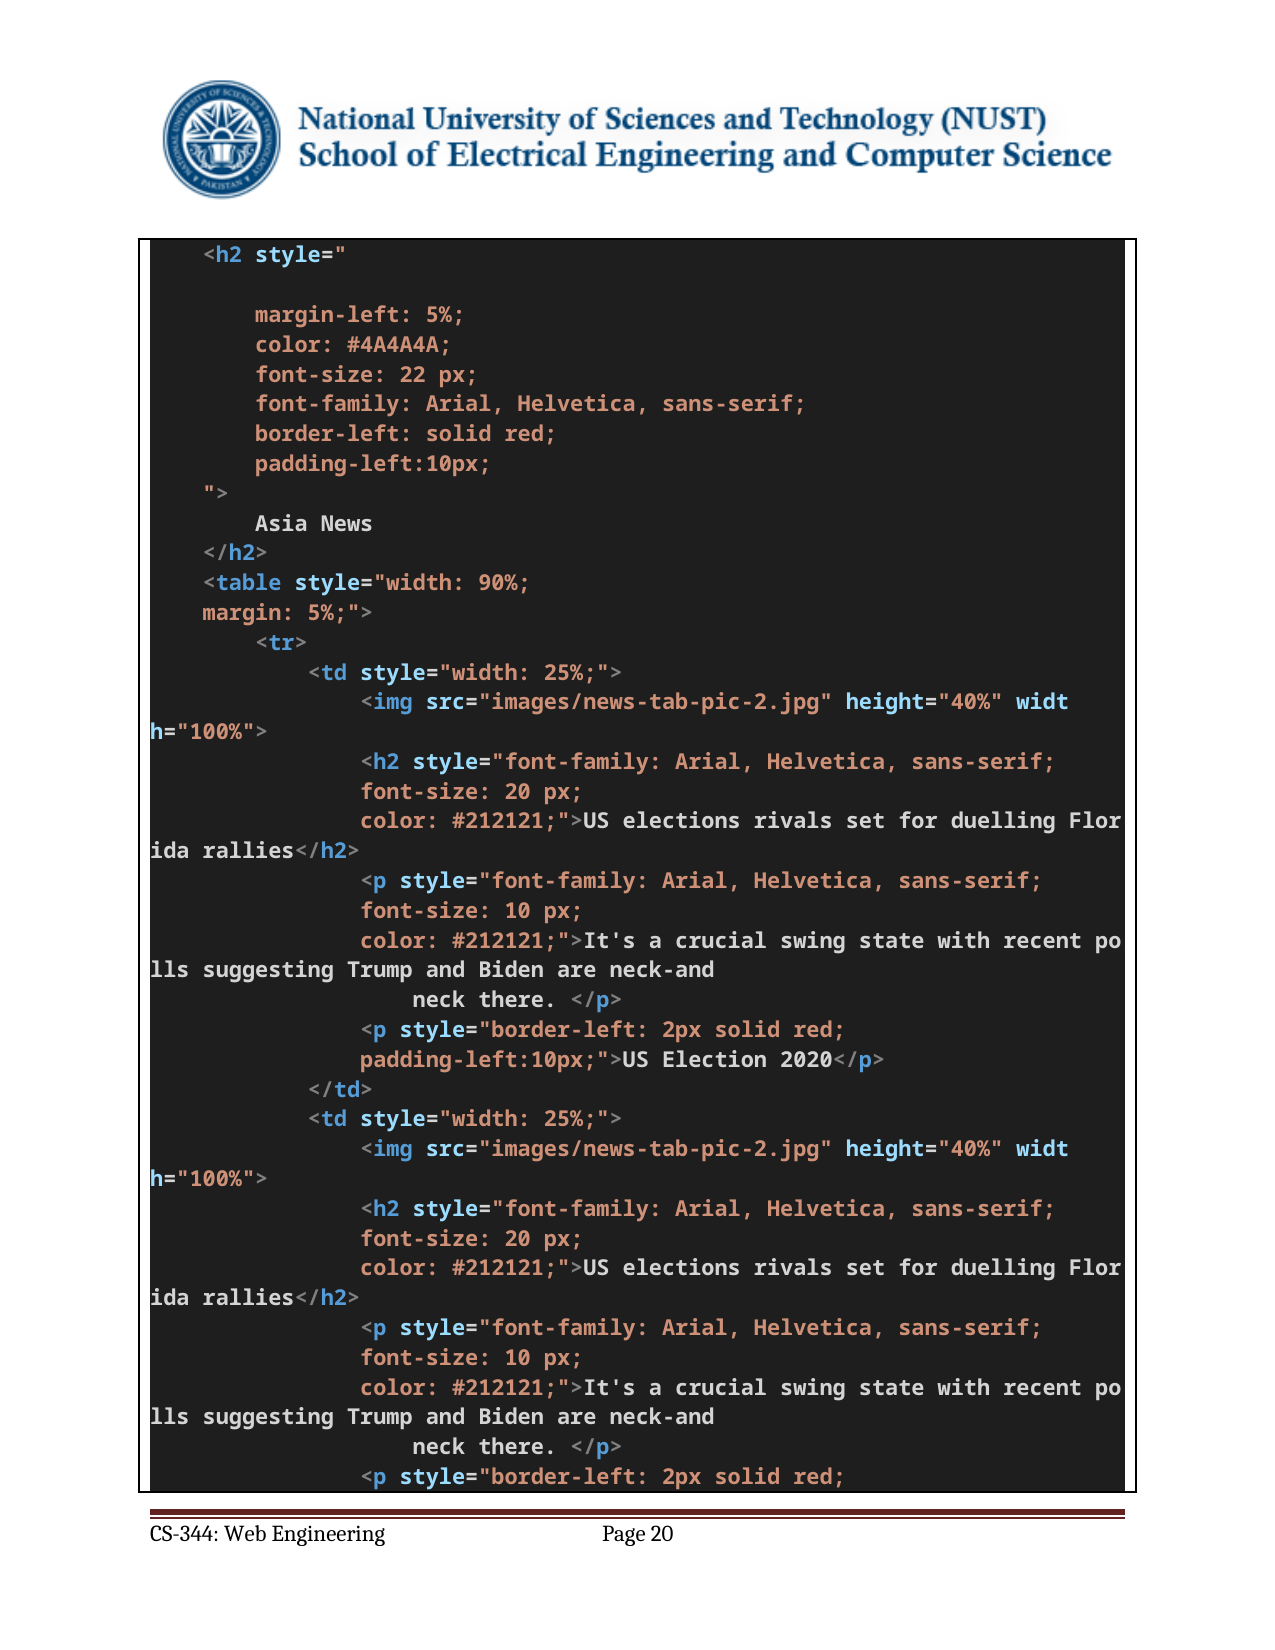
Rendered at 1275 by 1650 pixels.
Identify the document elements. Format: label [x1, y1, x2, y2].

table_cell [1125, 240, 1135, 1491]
picture [150, 75, 1125, 210]
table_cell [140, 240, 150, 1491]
